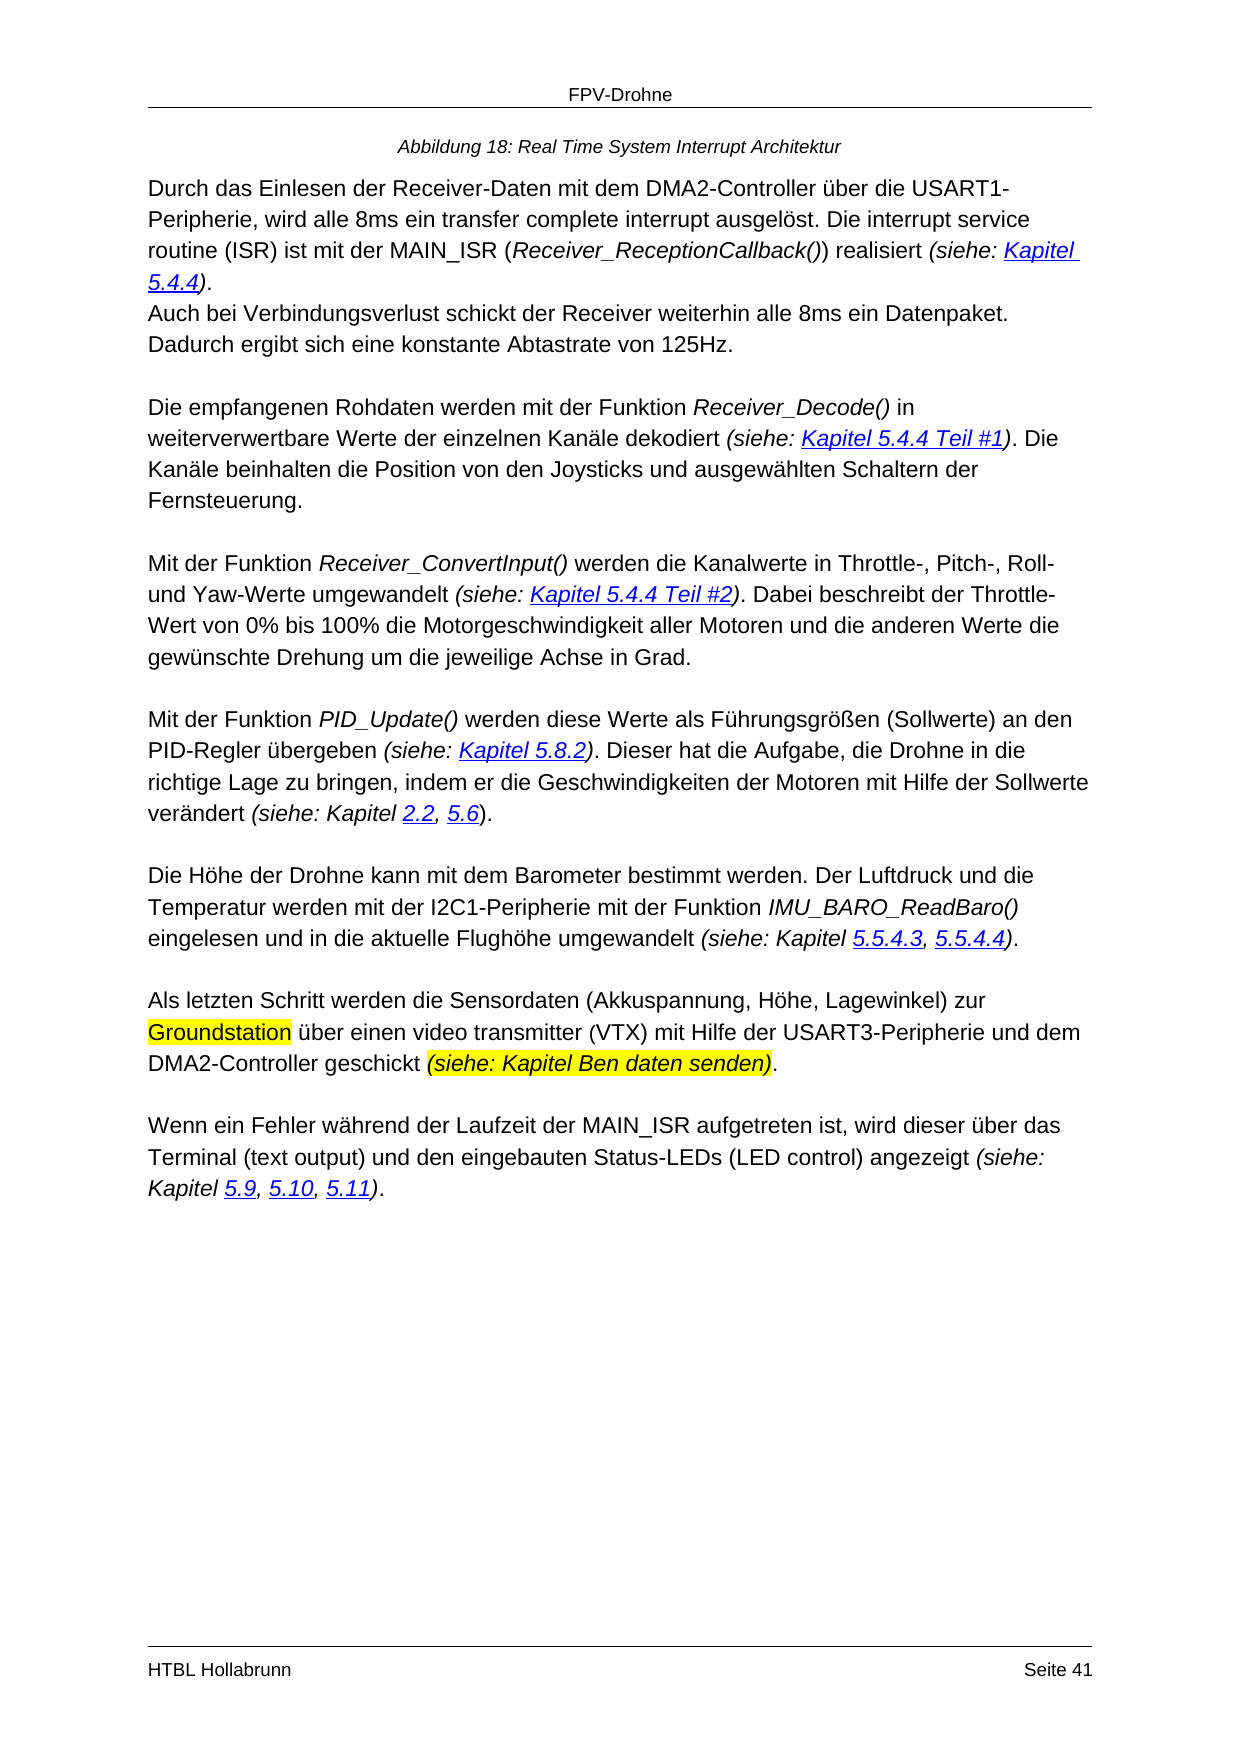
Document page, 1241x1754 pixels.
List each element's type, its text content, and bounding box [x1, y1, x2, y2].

text Mit der Funktion PID_Update() werden diese Werte als Führungsgrößen (Sollwerte) an den PID-Regler übergeben (siehe: Kapitel 5.8.2). Dieser hat die Aufgabe, die Drohne in die richtige Lage zu bringen, indem er die Geschwindigkeiten der Motoren mit Hilfe der Sollwerte verändert (siehe: Kapitel 2.2, 5.6). [148, 701, 1092, 826]
text Durch das Einlesen der Receiver-Daten mit dem DMA2-Controller über die USART1-Peripherie, wird alle 8ms ein transfer complete interrupt ausgelöst. Die interrupt service routine (ISR) ist mit der MAIN_ISR (Receiver_ReceptionCallback()) realisiert (siehe: Kapitel 5.4.4). [148, 170, 1092, 295]
text Abbildung 18: Real Time System Interrupt Architektur [148, 126, 1092, 158]
text Wenn ein Fehler während der Laufzeit der MAIN_ISR aufgetreten ist, wird dieser über das Terminal (text output) und den eingebauten Status-LEDs (LED control) angezeigt (siehe: Kapitel 5.9, 5.10, 5.11). [148, 1108, 1092, 1201]
text Mit der Funktion Receiver_ConvertInput() werden die Kanalwerte in Throttle-, Pitch-, Roll- und Yaw-Werte umgewandelt (siehe: Kapitel 5.4.4 Teil #2). Dabei beschreibt der Throttle-Wert von 0% bis 100% die Motorgeschwindigkeit aller Motoren und die anderen Werte die gewünschte Drehung um die jeweilige Achse in Grad. [148, 545, 1092, 670]
text Die empfangenen Rohdaten werden mit der Funktion Receiver_Decode() in weiterverwertbare Werte der einzelnen Kanäle dekodiert (siehe: Kapitel 5.4.4 Teil #1). Die Kanäle beinhalten die Position von den Joysticks und ausgewählten Schaltern der Fernsteuerung. [148, 389, 1092, 514]
text Als letzten Schritt werden die Sensordaten (Akkuspannung, Höhe, Lagewinkel) zur Groundstation über einen video transmitter (VTX) mit Hilfe der USART3-Peripherie und dem DMA2-Controller geschickt (siehe: Kapitel Ben daten senden). [148, 983, 1092, 1076]
text Die Höhe der Drohne kann mit dem Barometer bestimmt werden. Der Luftdruck und die Temperatur werden mit der I2C1-Peripherie mit der Funktion IMU_BARO_ReadBaro() eingelesen und in die aktuelle Flughöhe umgewandelt (siehe: Kapitel 5.5.4.3, 5.5.4.4). [148, 858, 1092, 951]
text Auch bei Verbindungsverlust schickt der Receiver weiterhin alle 8ms ein Datenpaket. Dadurch ergibt sich eine konstante Abtastrate von 125Hz. [148, 295, 1092, 358]
